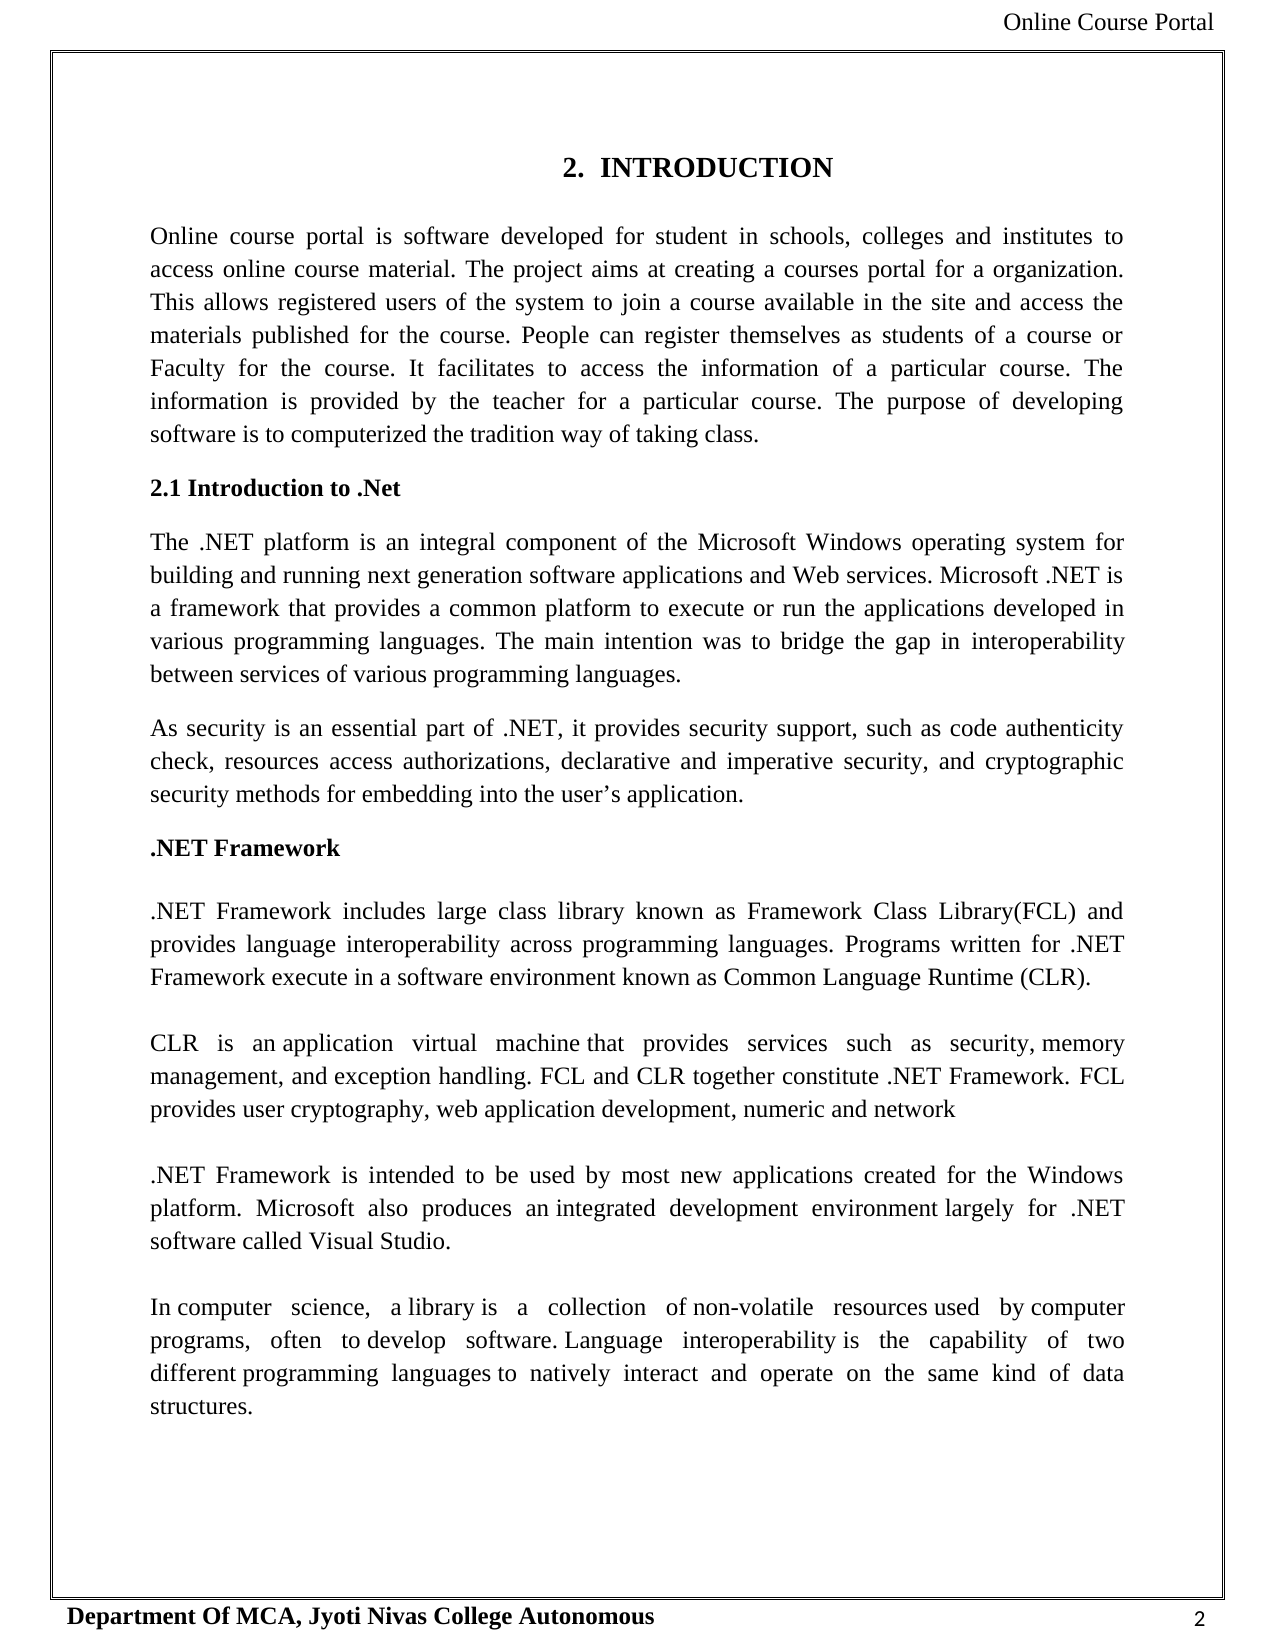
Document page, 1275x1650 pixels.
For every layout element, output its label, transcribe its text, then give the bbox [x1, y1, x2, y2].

text .NET Framework includes large class library known as Framework Class Library(FCL) and provides language interoperability across programming languages. Programs written for .NET Framework execute in a software environment known as Common Language Runtime (CLR). [150, 896, 1125, 991]
list INTRODUCTION [562, 150, 1125, 183]
text 2.1 Introduction to .Net [181, 473, 1125, 502]
text In computer science, a library is a collection of non-volatile resources used by computer programs, often to develop software. Language interoperability is the capability of two different programming languages to natively interact and operate on the same kind of data structures. [150, 1292, 1125, 1420]
text The .NET platform is an integral component of the Microsoft Windows operating system for building and running next generation software applications and Web services. Microsoft .NET is a framework that provides a common platform to execute or run the applications developed in various programming languages. The main intention was to bridge the gap in interoperability between services of various programming languages. [150, 527, 1125, 688]
text As security is an essential part of .NET, it provides security support, such as code authenticity check, resources access authorizations, declarative and imperative security, and cryptographic security methods for embedding into the user’s application. [150, 713, 1125, 808]
text .NET Framework is intended to be used by most new applications created for the Windows platform. Microsoft also produces an integrated development environment largely for .NET software called Visual Studio. [150, 1160, 1125, 1255]
text .NET Framework [150, 833, 1125, 862]
text Online course portal is software developed for student in schools, colleges and institutes to access online course material. The project aims at creating a courses portal for a organization. This allows registered users of the system to join a course available in the site and access the materials published for the course. People can register themselves as students of a course or Faculty for the course. It facilitates to access the information of a particular course. The information is provided by the teacher for a particular course. The purpose of developing software is to computerized the tradition way of taking class. [150, 221, 1125, 448]
text CLR is an application virtual machine that provides services such as security, memory management, and exception handling. FCL and CLR together constitute .NET Framework. FCL provides user cryptography, web application development, numeric and network [150, 1028, 1125, 1123]
